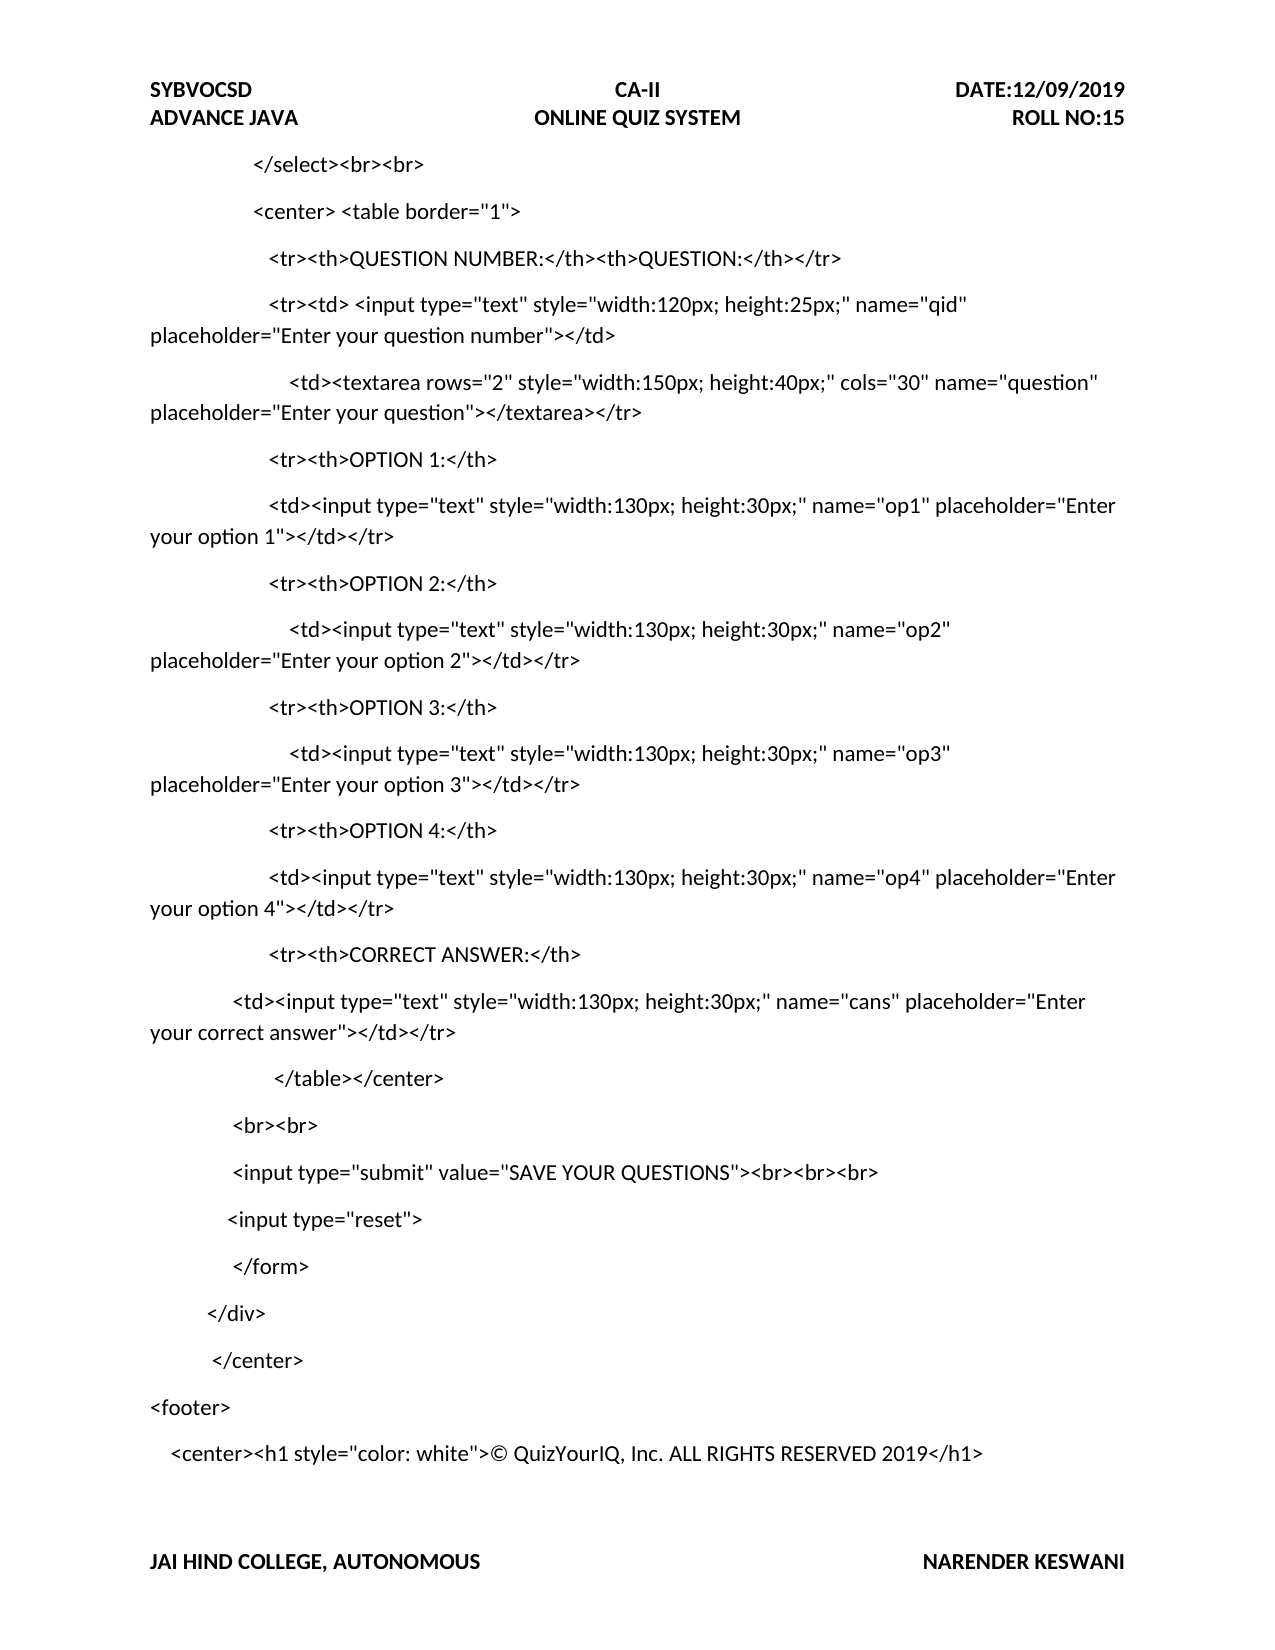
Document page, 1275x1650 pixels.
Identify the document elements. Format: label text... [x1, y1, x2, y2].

text <tr><td> <input type="text" style="width:120px; height:25px;" name="qid" placeholder="Enter your question number"></td> [150, 291, 1125, 349]
text <tr><th>QUESTION NUMBER:</th><th>QUESTION:</th></tr> [150, 244, 1125, 272]
text <footer> [150, 1393, 1125, 1421]
text <tr><th>OPTION 2:</th> [150, 569, 1125, 597]
text </div> [150, 1299, 1125, 1327]
text <center> <table border="1"> [150, 197, 1125, 225]
text <td><input type="text" style="width:130px; height:30px;" name="op2" placeholder="Enter your option 2"></td></tr> [150, 616, 1125, 674]
text </table></center> [150, 1064, 1125, 1093]
text <input type="submit" value="SAVE YOUR QUESTIONS"><br><br><br> [150, 1158, 1125, 1186]
text <br><br> [150, 1111, 1125, 1139]
text </select><br><br> [150, 150, 1125, 178]
text <td><input type="text" style="width:130px; height:30px;" name="cans" placeholder="Enter your correct answer"></td></tr> [150, 987, 1125, 1046]
text <td><input type="text" style="width:130px; height:30px;" name="op4" placeholder="Enter your option 4"></td></tr> [150, 863, 1125, 922]
text </center> [150, 1346, 1125, 1374]
text <td><textarea rows="2" style="width:150px; height:40px;" cols="30" name="question" placeholder="Enter your question"></textarea></tr> [150, 368, 1125, 426]
text <input type="reset"> [150, 1205, 1125, 1233]
text <tr><th>CORRECT ANSWER:</th> [150, 941, 1125, 969]
text <tr><th>OPTION 4:</th> [150, 817, 1125, 845]
text <td><input type="text" style="width:130px; height:30px;" name="op1" placeholder="Enter your option 1"></td></tr> [150, 492, 1125, 550]
text <td><input type="text" style="width:130px; height:30px;" name="op3" placeholder="Enter your option 3"></td></tr> [150, 739, 1125, 798]
text <tr><th>OPTION 1:</th> [150, 445, 1125, 473]
text </form> [150, 1252, 1125, 1280]
text <center><h1 style="color: white">© QuizYourIQ, Inc. ALL RIGHTS RESERVED 2019</h1> [150, 1439, 1125, 1468]
text <tr><th>OPTION 3:</th> [150, 693, 1125, 721]
